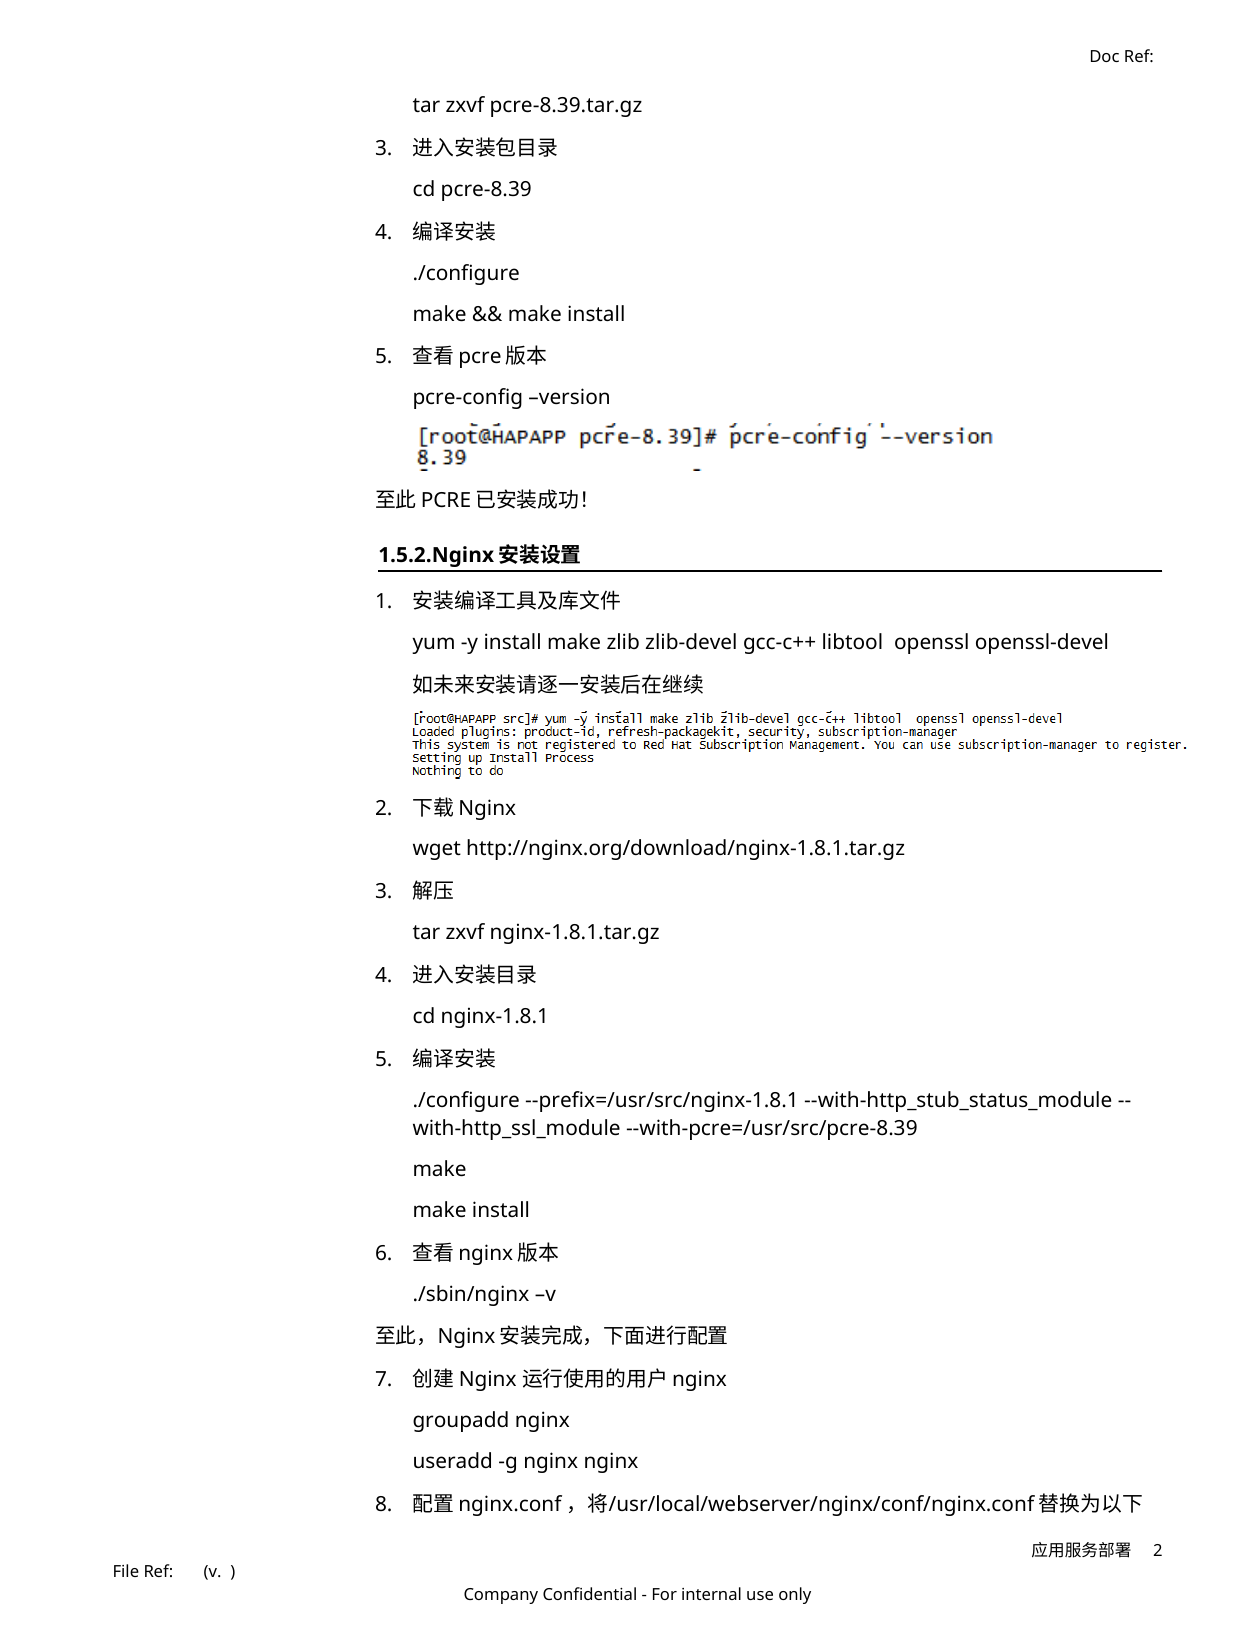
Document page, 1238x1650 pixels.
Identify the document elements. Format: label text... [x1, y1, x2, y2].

list 安装编译工具及库文件 [375, 584, 1162, 615]
text ./configure --prefix=/usr/src/nginx-1.8.1 --with-http_stub_status_module --with-http_ssl_module --with-pcre=/usr/src/pcre-8.39 [412, 1085, 1162, 1142]
text make && make install [412, 299, 1162, 327]
picture [412, 711, 1194, 779]
text ./configure [412, 258, 1162, 286]
list 下载Nginx [375, 791, 1162, 821]
text cd nginx-1.8.1 [412, 1001, 1162, 1029]
text ./sbin/nginx –v [412, 1279, 1162, 1307]
list 编译安装 [375, 215, 1162, 245]
text 至此PCRE已安装成功！ [375, 483, 1162, 513]
text pcre-config –version [412, 382, 1162, 411]
text tar zxvf pcre-8.39.tar.gz [412, 90, 1162, 119]
text make install [412, 1195, 1162, 1223]
text 至此，Nginx安装完成，下面进行配置 [375, 1320, 1162, 1350]
list 进入安装包目录 [375, 131, 1162, 162]
text make [412, 1154, 1162, 1183]
text groupadd nginx [412, 1405, 1162, 1434]
text useradd -g nginx nginx [412, 1446, 1162, 1475]
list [375, 1487, 1162, 1518]
text 如未来安装请逐一安装后在继续 [412, 668, 1162, 698]
text tar zxvf nginx-1.8.1.tar.gz [412, 917, 1162, 946]
subtitle Nginx安装设置 [378, 538, 1162, 570]
list 进入安装目录 [375, 958, 1162, 988]
list 编译安装 [375, 1042, 1162, 1072]
list 解压 [375, 874, 1162, 905]
list 查看nginx版本 [375, 1236, 1162, 1266]
text cd pcre-8.39 [412, 174, 1162, 202]
picture [412, 423, 1013, 471]
text wget http://nginx.org/download/nginx-1.8.1.tar.gz [412, 833, 1162, 862]
list 创建 Nginx 运行使用的用户nginx [375, 1363, 1162, 1393]
text yum -y install make zlib zlib-devel gcc-c++ libtool openssl openssl-devel [412, 627, 1162, 656]
list 查看pcre版本 [375, 340, 1162, 370]
